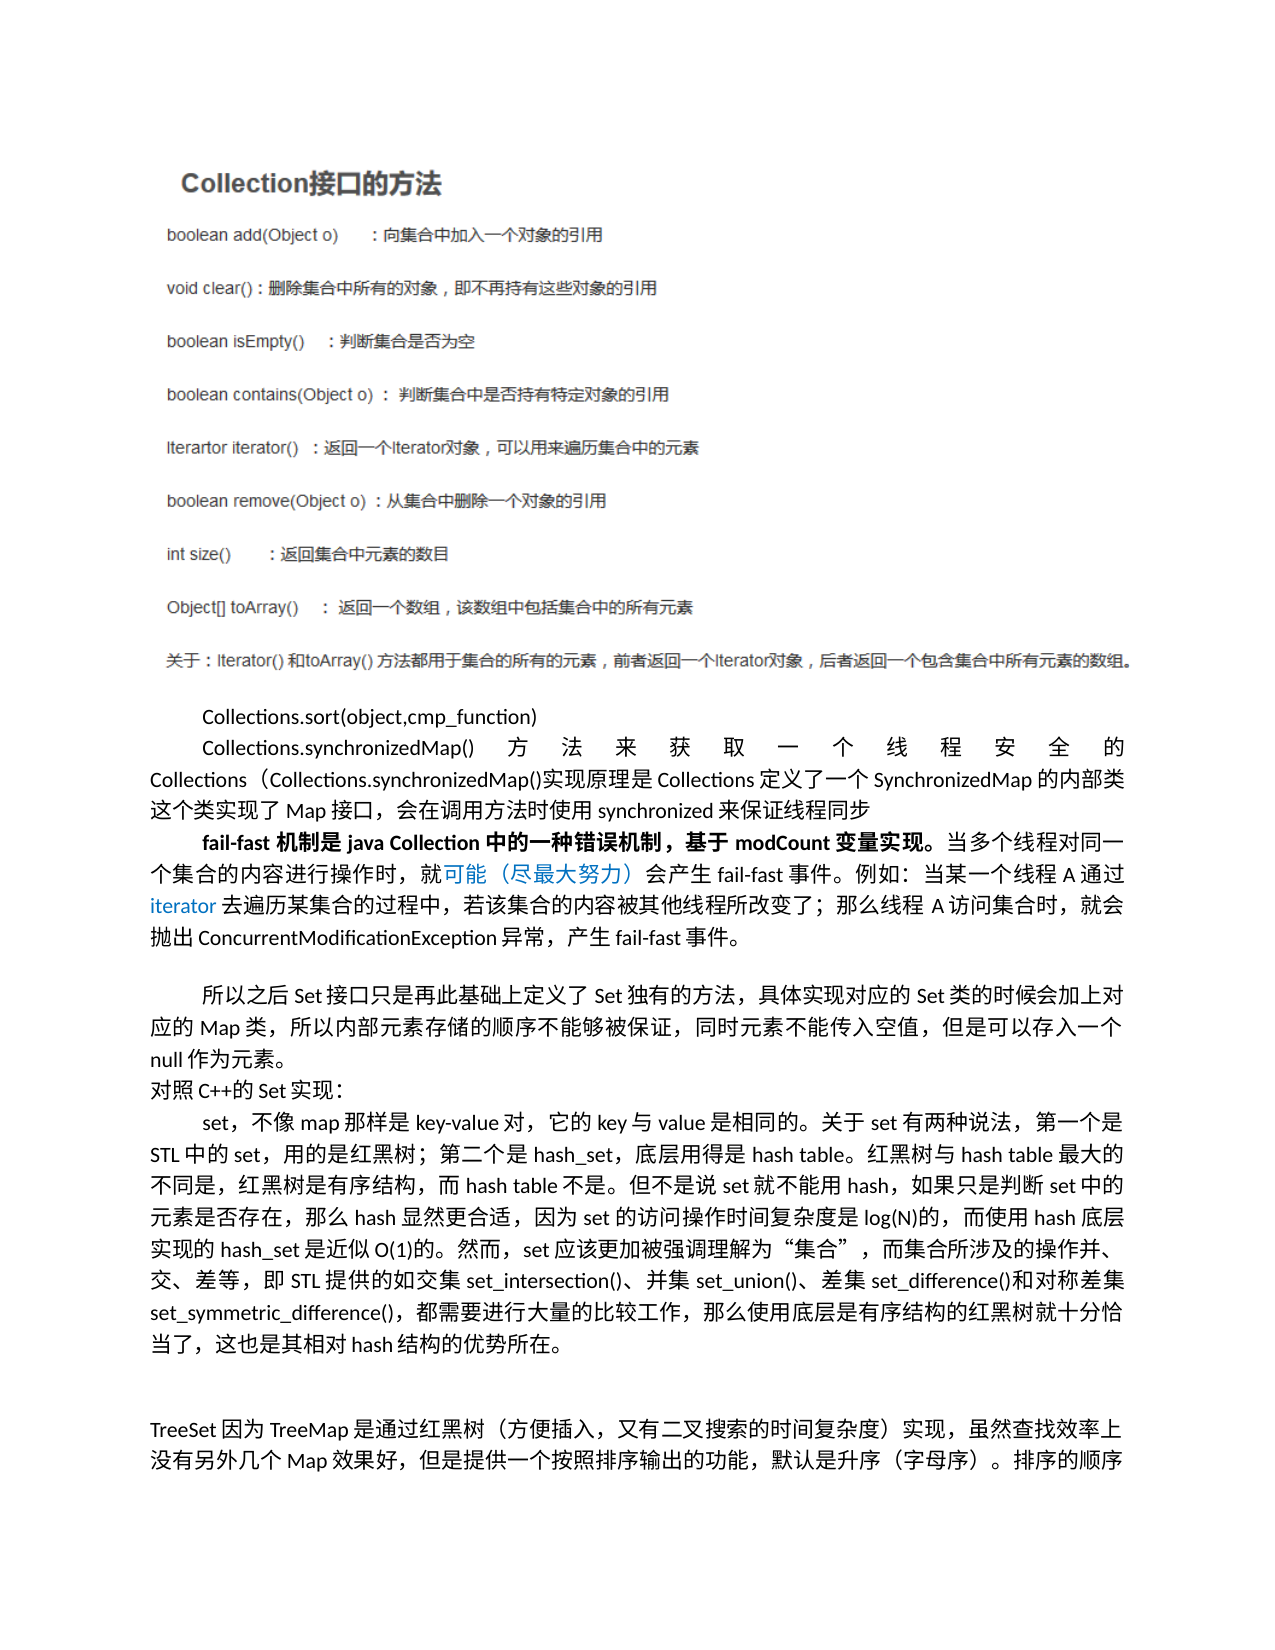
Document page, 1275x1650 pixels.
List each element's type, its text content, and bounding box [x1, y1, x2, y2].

text 对照C++的Set实现： [150, 1073, 1125, 1105]
text set，不像map那样是key-value对，它的key与value是相同的。关于set有两种说法，第一个是STL中的set，用的是红黑树；第二个是hash_set，底层用得是hash table。红黑树与hash table最大的不同是，红黑树是有序结构，而hash table不是。但不是说set就不能用hash，如果只是判断set中的元素是否存在，那么hash显然更合适，因为set 的访问操作时间复杂度是log(N)的，而使用hash底层实现的hash_set是近似O(1)的。然而，set应该更加被强调理解为“集合”，而集合所涉及的操作并、交、差等，即STL提供的如交集set_intersection()、并集set_union()、差集set_difference()和对称差集set_symmetric_difference()，都需要进行大量的比较工作，那么使用底层是有序结构的红黑树就十分恰当了，这也是其相对hash结构的优势所在。 [150, 1105, 1125, 1358]
text fail-fast 机制是java Collection中的一种错误机制，基于modCount变量实现。当多个线程对同一个集合的内容进行操作时，就可能（尽最大努力）会产生fail-fast事件。例如：当某一个线程A通过iterator去遍历某集合的过程中，若该集合的内容被其他线程所改变了；那么线程A访问集合时，就会抛出ConcurrentModificationException异常，产生fail-fast事件。 [150, 825, 1125, 952]
picture [150, 150, 1147, 704]
text Collections.synchronizedMap()方法来获取一个线程安全的Collections（Collections.synchronizedMap()实现原理是Collections定义了一个SynchronizedMap的内部类，这个类实现了Map接口，会在调用方法时使用synchronized来保证线程同步 [150, 730, 1125, 825]
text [150, 1412, 1125, 1475]
text 所以之后Set接口只是再此基础上定义了Set独有的方法，具体实现对应的Set类的时候会加上对应的Map类，所以内部元素存储的顺序不能够被保证，同时元素不能传入空值，但是可以存入一个null作为元素。 [150, 978, 1125, 1073]
text Collections.sort(object,cmp_function) [150, 704, 1125, 730]
